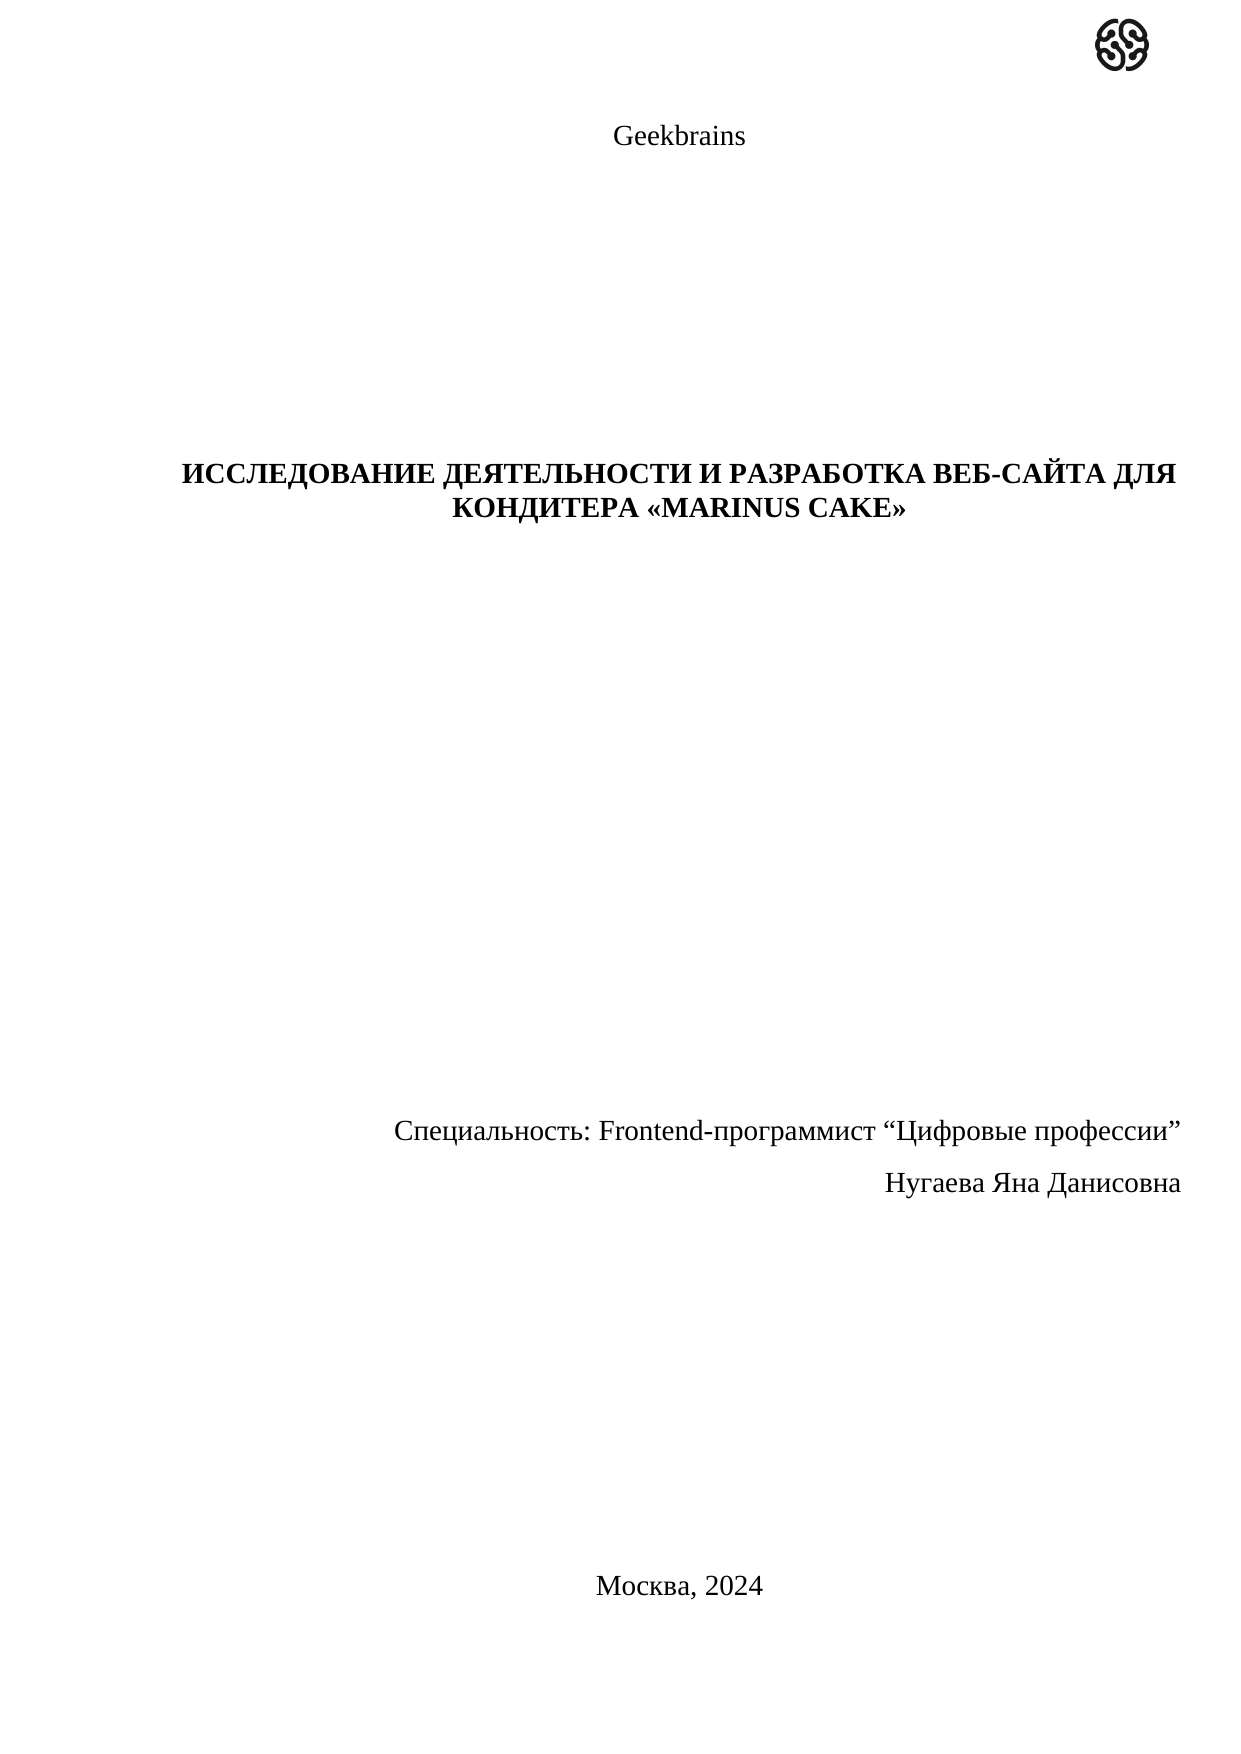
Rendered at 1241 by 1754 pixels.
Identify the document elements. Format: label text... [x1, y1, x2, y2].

text ИССЛЕДОВАНИЕ ДЕЯТЕЛЬНОСТИ И РАЗРАБОТКА ВЕБ-САЙТА ДЛЯ КОНДИТЕРА «MARINUS CAKE» [177, 456, 1181, 523]
text Geekbrains [177, 118, 1181, 152]
picture [1095, 18, 1149, 72]
text Москва, 2024 [177, 1568, 1181, 1601]
text Нугаева Яна Данисовна [177, 1165, 1181, 1199]
text Специальность: Frontend-программист “Цифровые профессии” [177, 1113, 1181, 1146]
